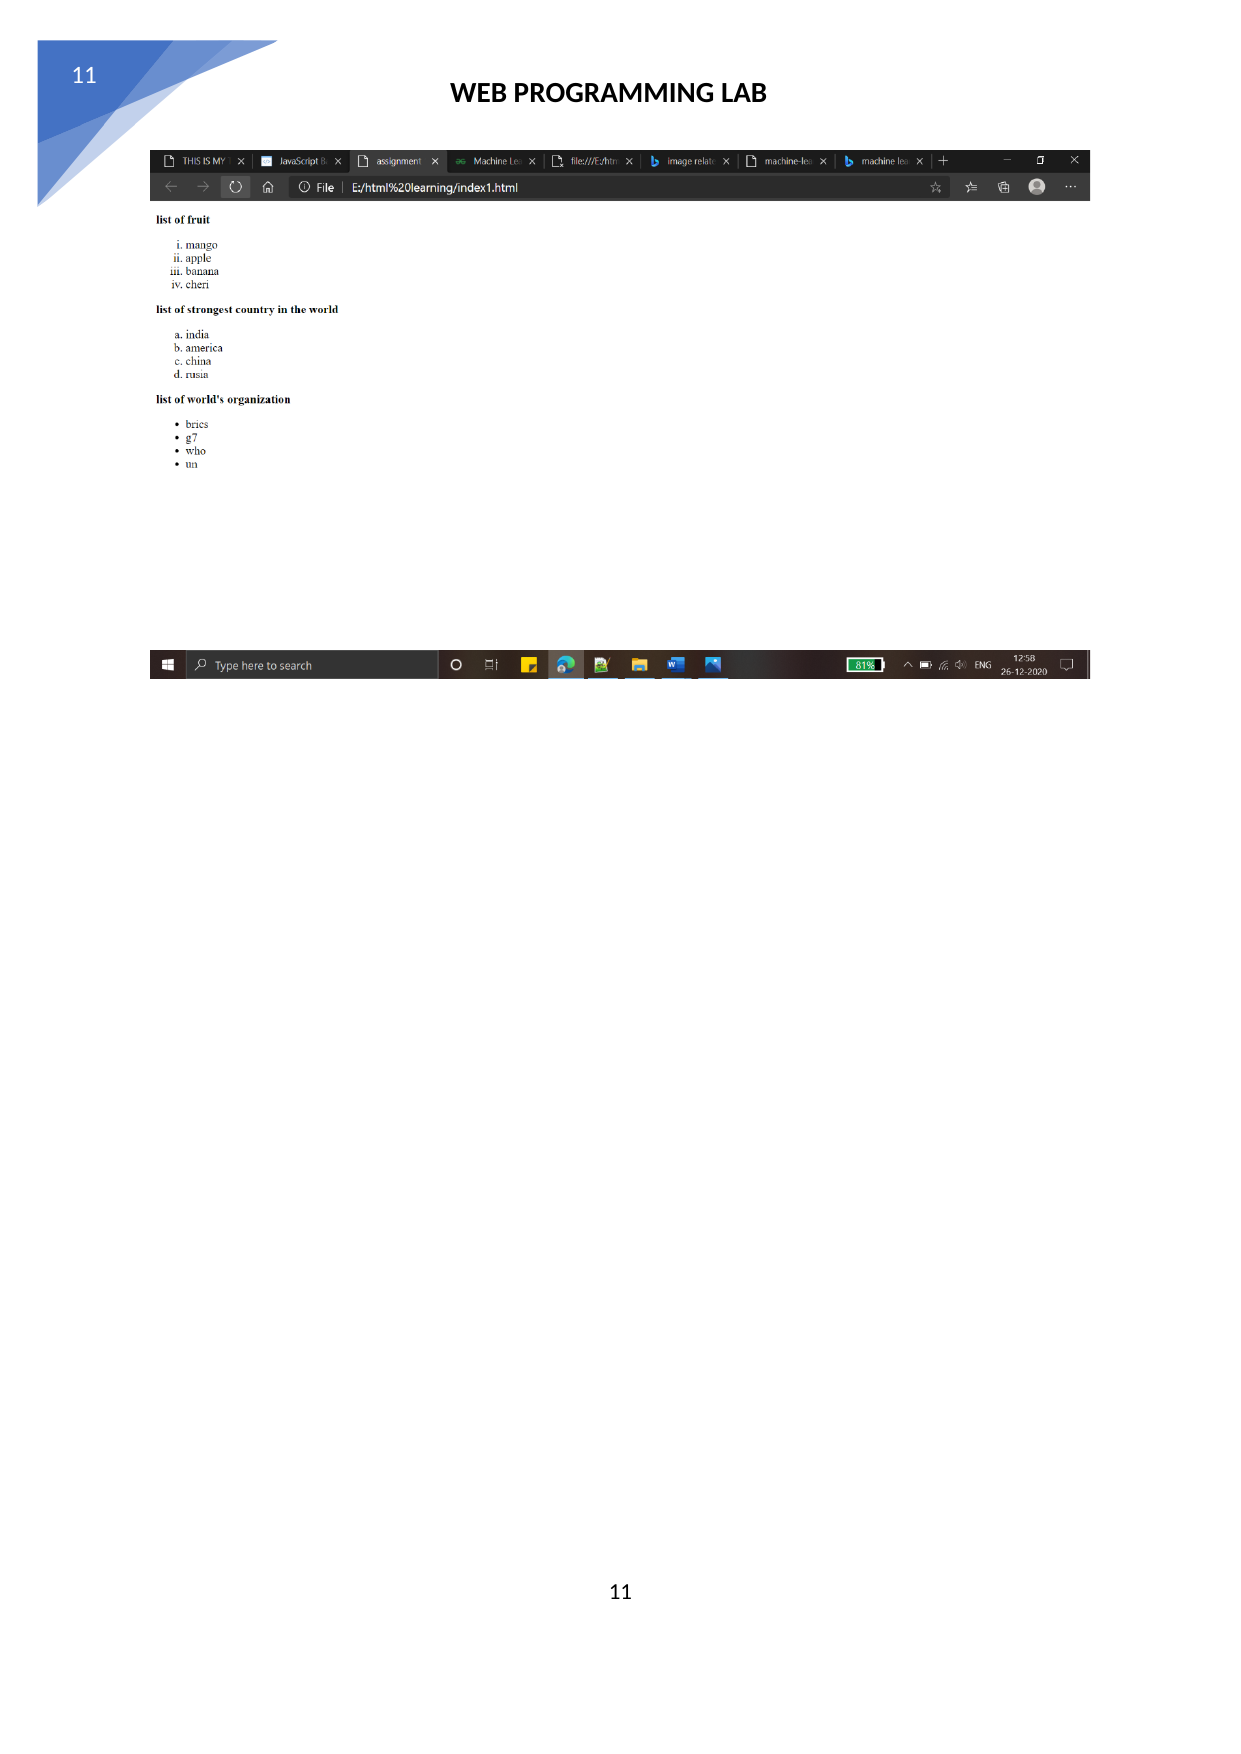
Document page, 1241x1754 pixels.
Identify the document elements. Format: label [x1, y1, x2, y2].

picture [37, 40, 1091, 679]
